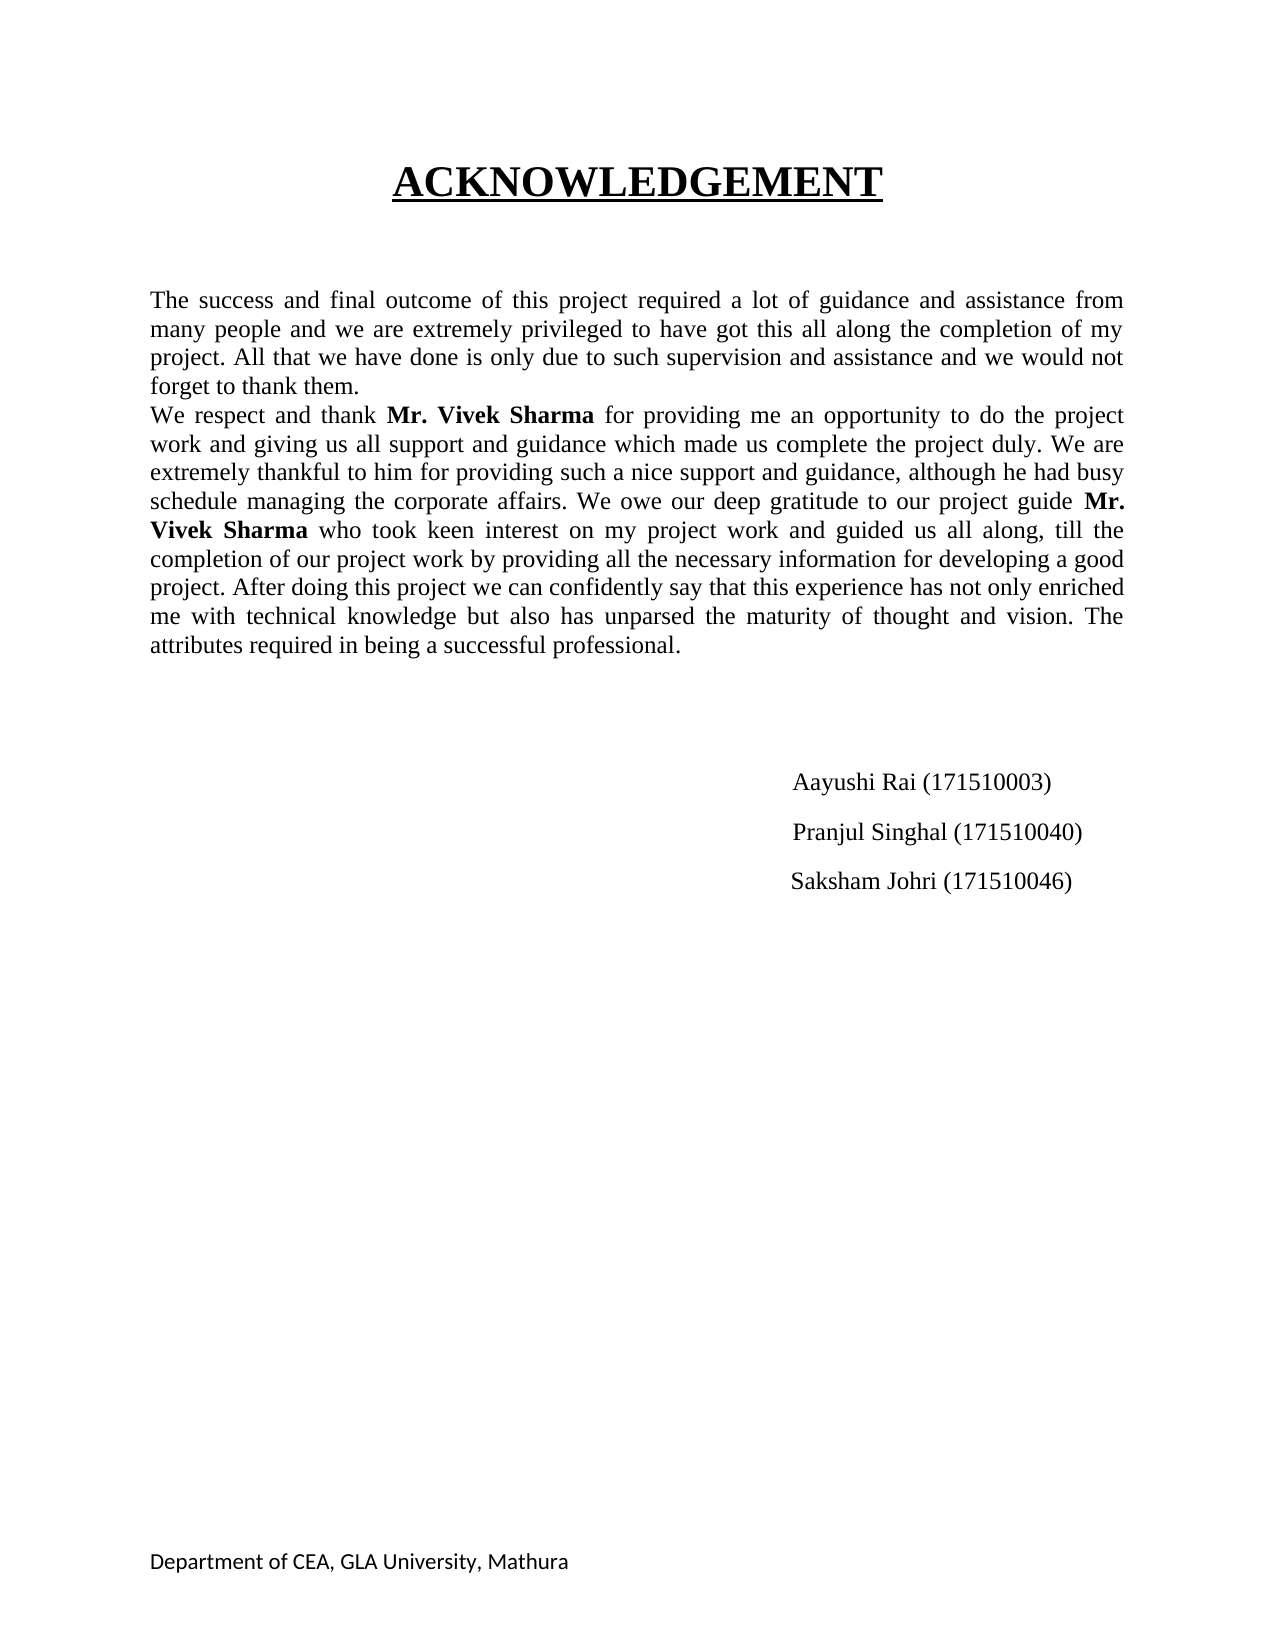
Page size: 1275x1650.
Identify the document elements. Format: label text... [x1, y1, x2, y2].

text ACKNOWLEDGEMENT [150, 156, 1125, 206]
text Saksham Johri (171510046) [150, 866, 1125, 895]
text Pranjul Singhal (171510040) [150, 817, 1125, 846]
text We respect and thank Mr. Vivek Sharma for providing me an opportunity to do the project work and giving us all support and guidance which made us complete the project duly. We are extremely thankful to him for providing such a nice support and guidance, although he had busy schedule managing the corporate affairs. We owe our deep gratitude to our project guide Mr. Vivek Sharma who took keen interest on my project work and guided us all along, till the completion of our project work by providing all the necessary information for developing a good project. After doing this project we can confidently say that this experience has not only enriched me with technical knowledge but also has unparsed the maturity of thought and vision. The attributes required in being a successful professional. [150, 400, 1125, 659]
text The success and final outcome of this project required a lot of guidance and assistance from many people and we are extremely privileged to have got this all along the completion of my project. All that we have done is only due to such supervision and assistance and we would not forget to thank them. [150, 285, 1125, 400]
text Aayushi Rai (171510003) [150, 767, 1125, 796]
